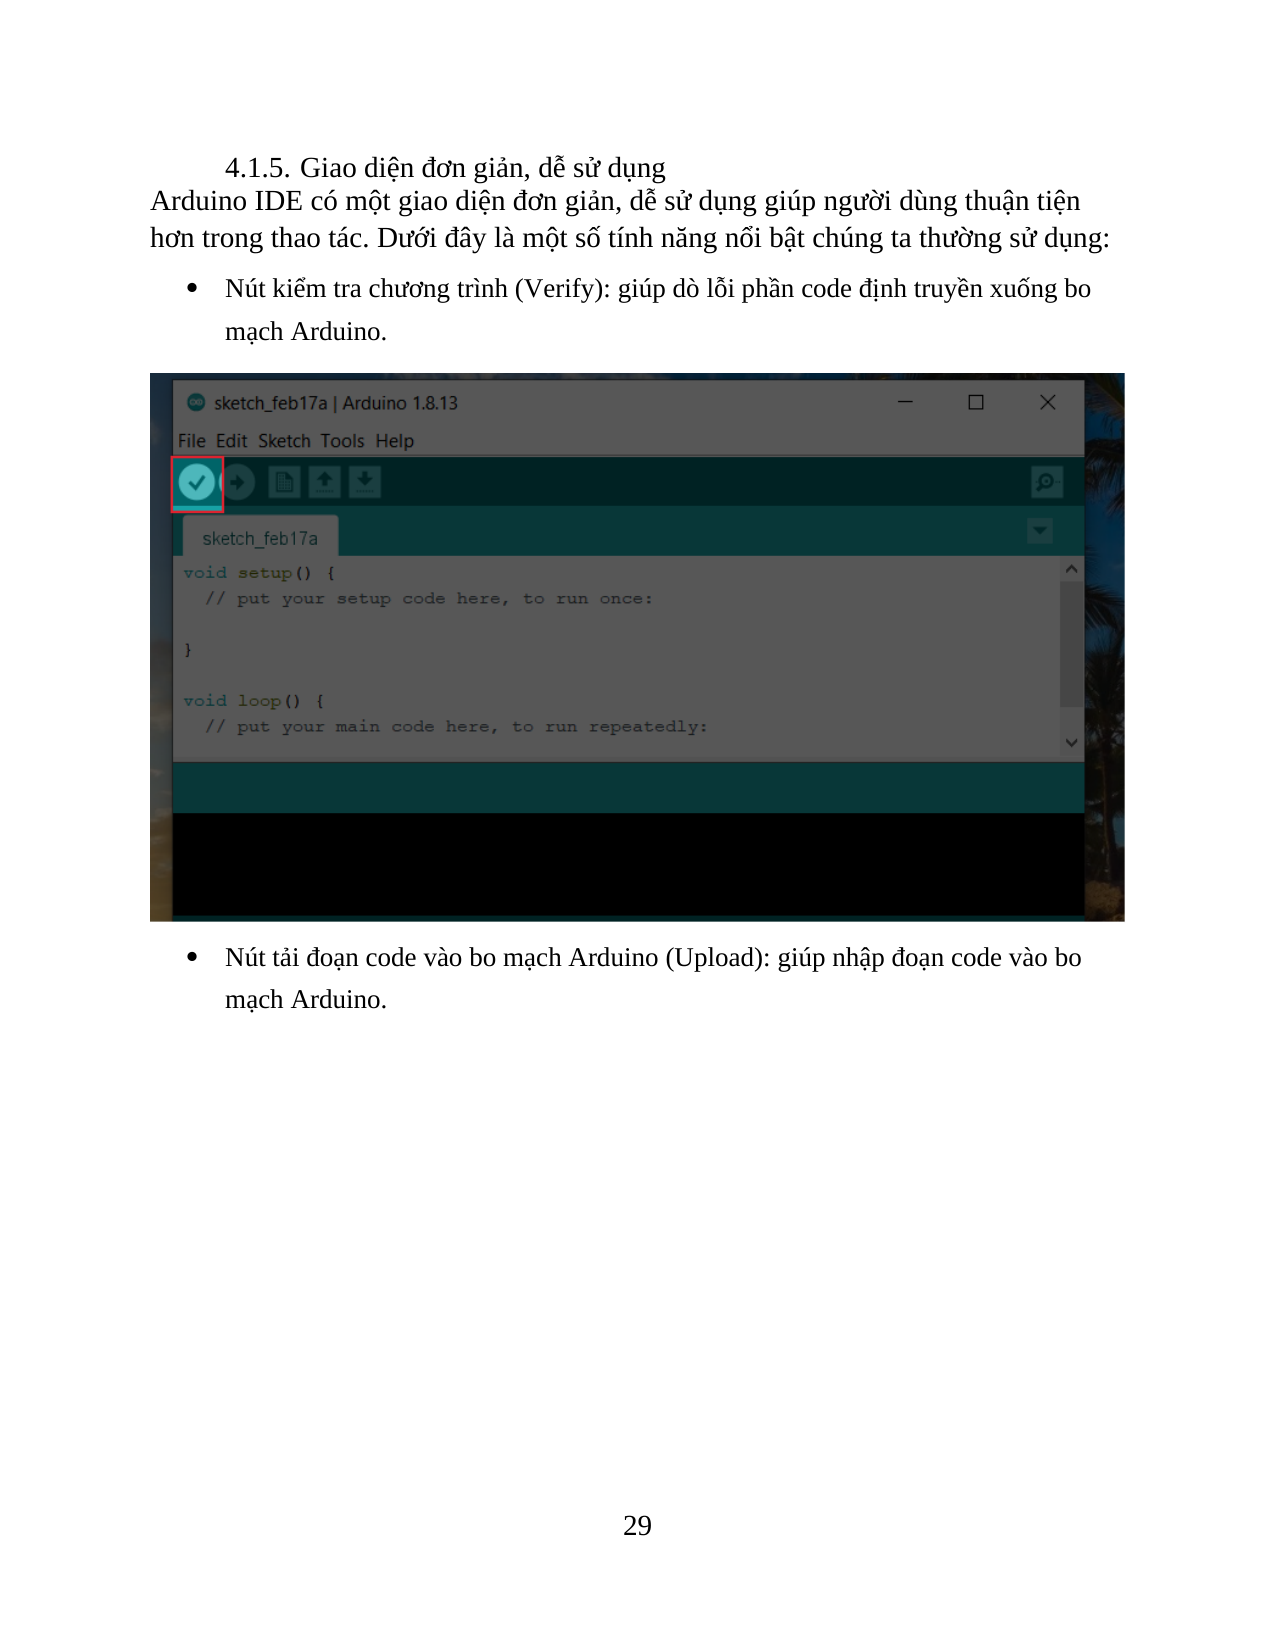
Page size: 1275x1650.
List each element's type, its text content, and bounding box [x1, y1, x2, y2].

text Arduino IDE có một giao diện đơn giản, dễ sử dụng giúp người dùng thuận tiện hơn trong thao tác. Dưới đây là một số tính năng nổi bật chúng ta thường sử dụng: [150, 183, 1125, 253]
list Nút kiểm tra chương trình (Verify): giúp dò lỗi phần code định truyền xuống bo mạch Arduino. [187, 272, 1125, 346]
list Nút tải đoạn code vào bo mạch Arduino (Upload): giúp nhập đoạn code vào bo mạch Arduino. [187, 941, 1125, 1015]
subtitle Giao diện đơn giản, dễ sử dụng [225, 150, 1125, 183]
picture [150, 373, 1125, 923]
